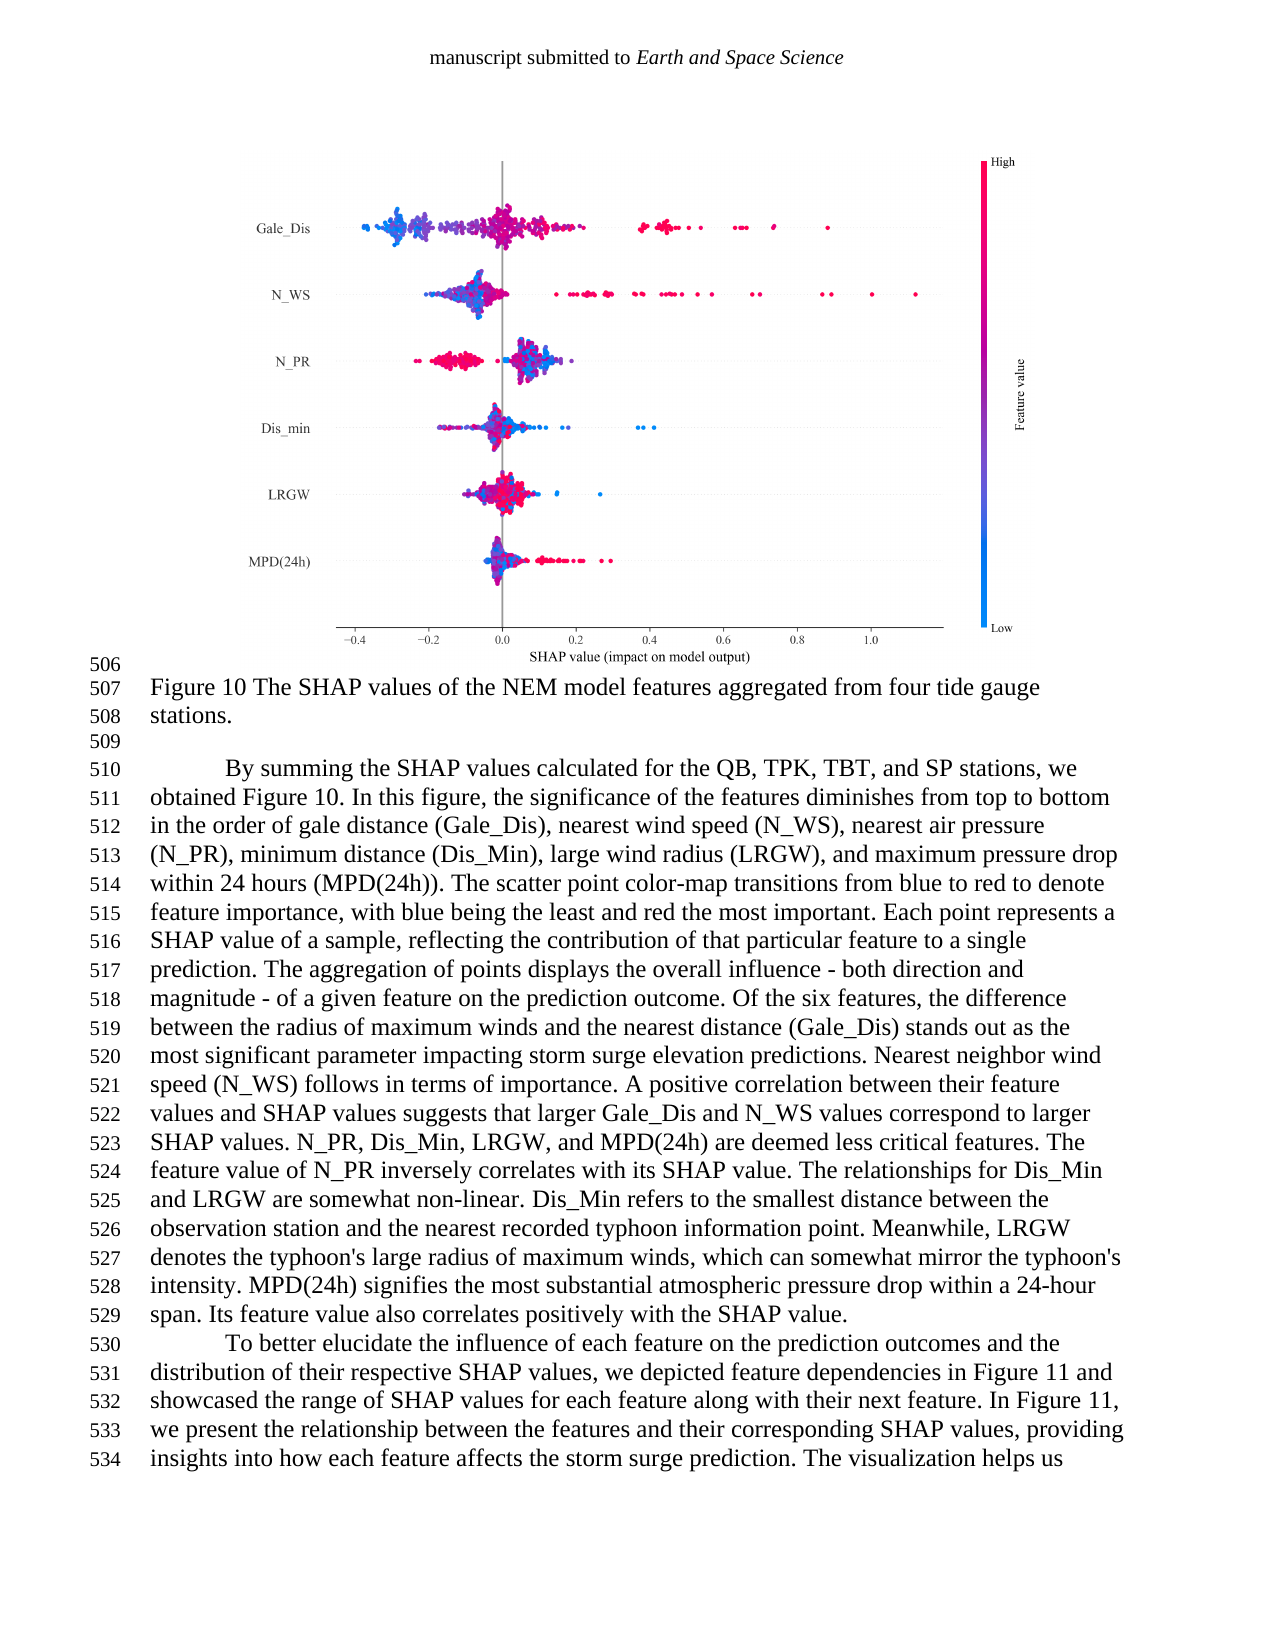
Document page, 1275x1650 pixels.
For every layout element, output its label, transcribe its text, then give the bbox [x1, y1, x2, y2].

text Figure 10 The SHAP values of the NEM model features aggregated from four tide gauge stations. [150, 672, 1125, 729]
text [150, 1328, 1125, 1472]
picture [240, 150, 1035, 672]
text By summing the SHAP values calculated for the QB, TPK, TBT, and SP stations, we obtained Figure 10. In this figure, the significance of the features diminishes from top to bottom in the order of gale distance (Gale_Dis), nearest wind speed (N_WS), nearest air pressure (N_PR), minimum distance (Dis_Min), large wind radius (LRGW), and maximum pressure drop within 24 hours (MPD(24h)). The scatter point color-map transitions from blue to red to denote feature importance, with blue being the least and red the most important. Each point represents a SHAP value of a sample, reflecting the contribution of that particular feature to a single prediction. The aggregation of points displays the overall influence - both direction and magnitude - of a given feature on the prediction outcome. Of the six features, the difference between the radius of maximum winds and the nearest distance (Gale_Dis) stands out as the most significant parameter impacting storm surge elevation predictions. Nearest neighbor wind speed (N_WS) follows in terms of importance. A positive correlation between their feature values and SHAP values suggests that larger Gale_Dis and N_WS values correspond to larger SHAP values. N_PR, Dis_Min, LRGW, and MPD(24h) are deemed less critical features. The feature value of N_PR inversely correlates with its SHAP value. The relationships for Dis_Min and LRGW are somewhat non-linear. Dis_Min refers to the smallest distance between the observation station and the nearest recorded typhoon information point. Meanwhile, LRGW denotes the typhoon's large radius of maximum winds, which can somewhat mirror the typhoon's intensity. MPD(24h) signifies the most substantial atmospheric pressure drop within a 24-hour span. Its feature value also correlates positively with the SHAP value. [150, 753, 1125, 1328]
